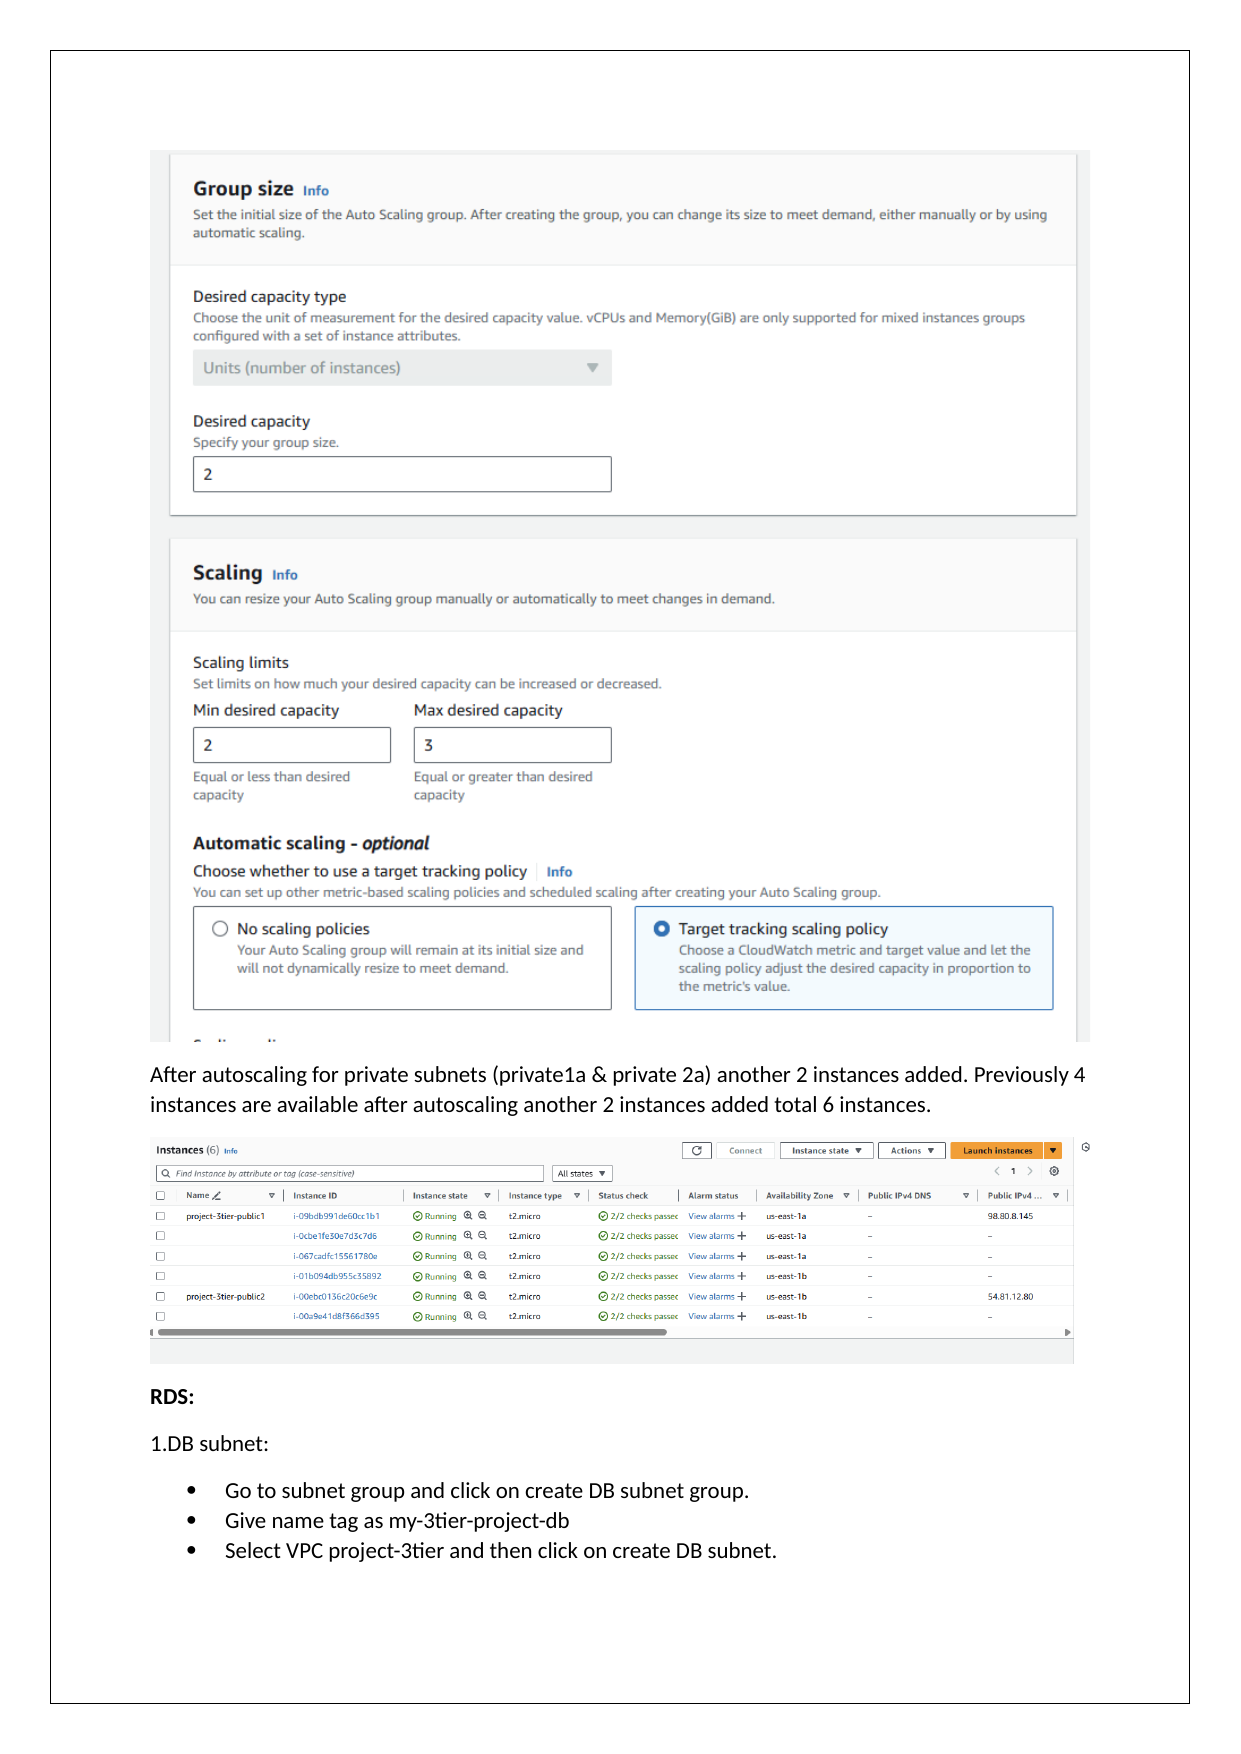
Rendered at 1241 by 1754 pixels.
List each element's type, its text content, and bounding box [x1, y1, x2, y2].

picture [150, 150, 1091, 1042]
text RDS: [150, 1382, 1090, 1410]
list Select VPC project-3tier and then click on create DB subnet. [187, 1537, 1090, 1564]
picture [150, 1137, 1091, 1364]
text 1.DB subnet: [150, 1429, 1090, 1457]
list Give name tag as my-3tier-project-db [187, 1506, 1090, 1534]
text After autoscaling for private subnets (private1a & private 2a) another 2 instances added. Previously 4 instances are available after autoscaling another 2 instances added total 6 instances. [150, 1060, 1090, 1119]
list Go to subnet group and click on create DB subnet group. [187, 1476, 1090, 1504]
